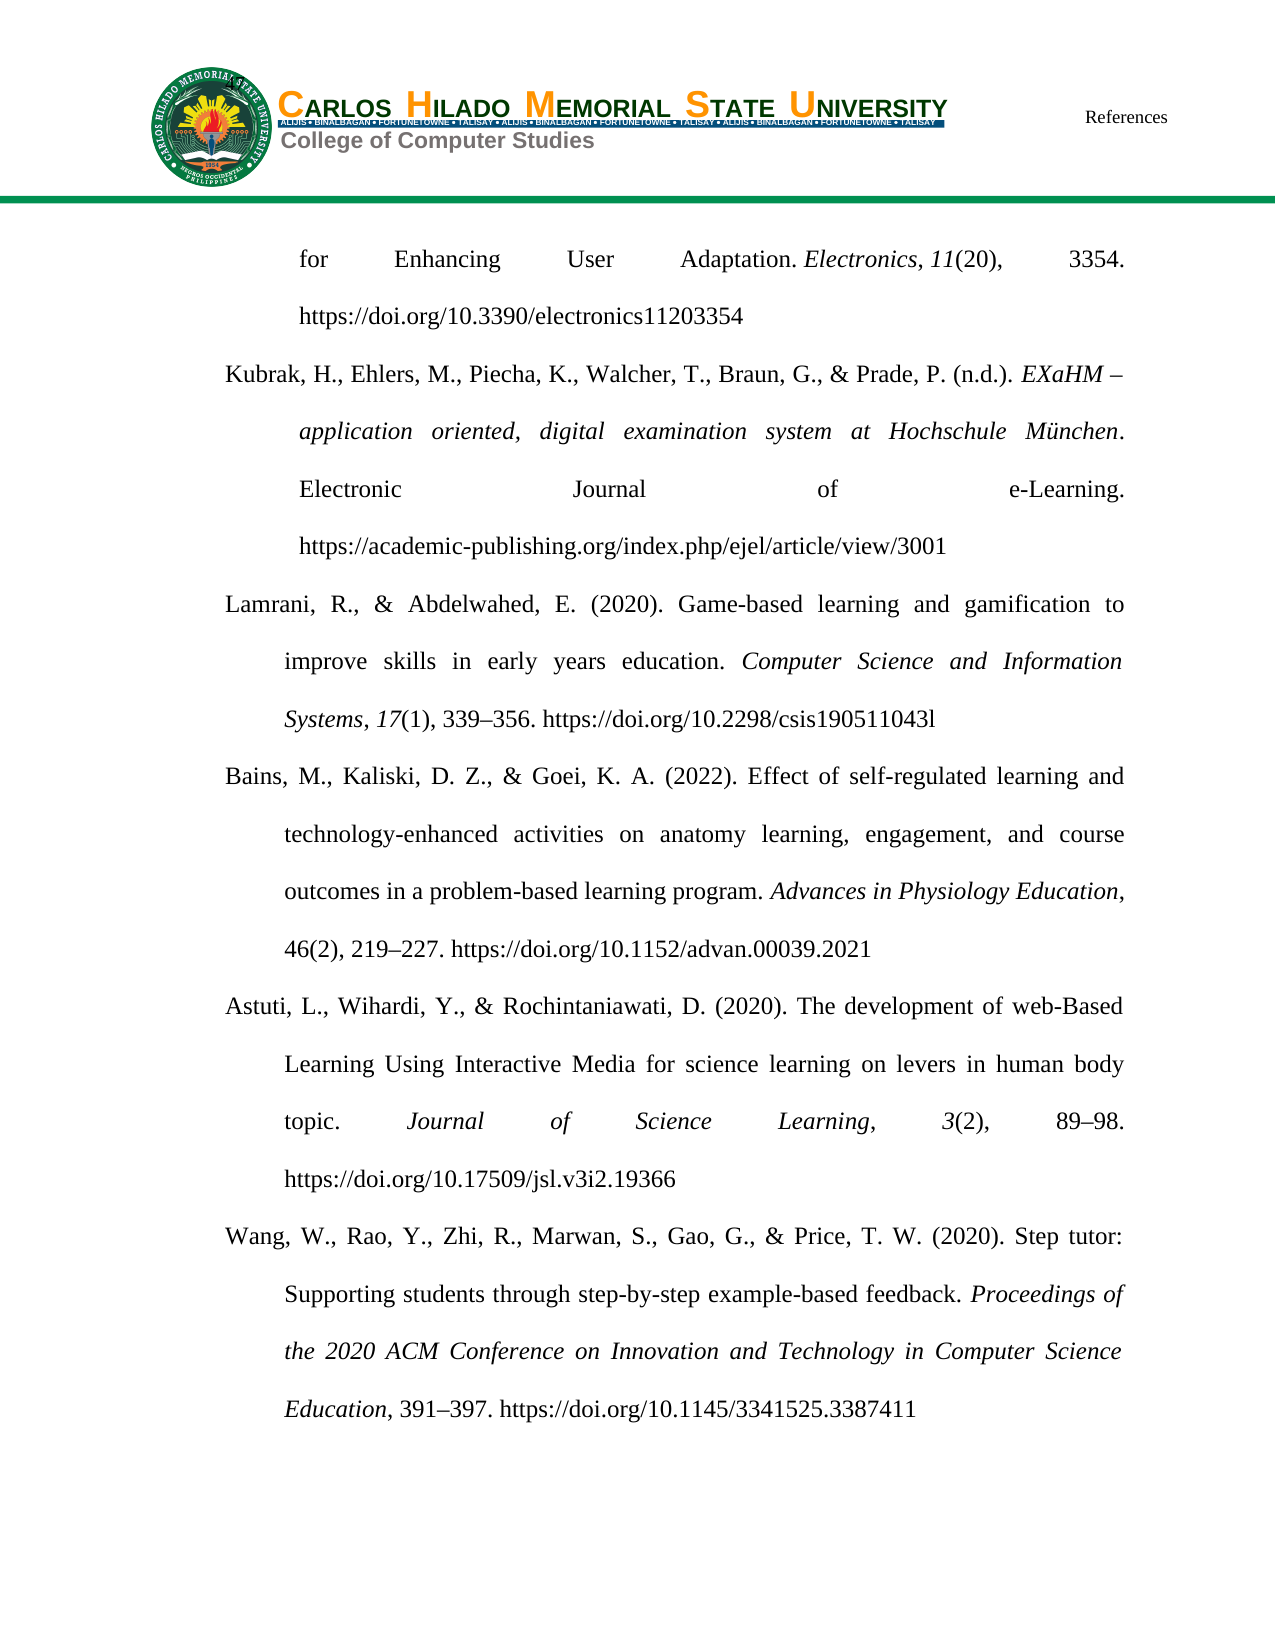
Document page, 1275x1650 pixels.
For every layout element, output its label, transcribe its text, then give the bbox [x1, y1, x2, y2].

text Astuti, L., Wihardi, Y., & Rochintaniawati, D. (2020). The development of web-Based Learning Using Interactive Media for science learning on levers in human body topic. Journal of Science Learning, 3(2), 89–98. https://doi.org/10.17509/jsl.v3i2.19366 [225, 991, 1125, 1192]
picture [151, 67, 272, 187]
text Kubrak, H., Ehlers, M., Piecha, K., Walcher, T., Braun, G., & Prade, P. (n.d.). EXaHM – application oriented, digital examination system at Hochschule München. Electronic Journal of e-Learning. https://academic-publishing.org/index.php/ejel/article/view/3001 [225, 359, 1125, 560]
text Wang, W., Rao, Y., Zhi, R., Marwan, S., Gao, G., & Price, T. W. (2020). Step tutor: Supporting students through step-by-step example-based feedback. Proceedings of the 2020 ACM Conference on Innovation and Technology in Computer Science Education, 391–397. https://doi.org/10.1145/3341525.3387411 [225, 1221, 1125, 1422]
text Bains, M., Kaliski, D. Z., & Goei, K. A. (2022). Effect of self-regulated learning and technology-enhanced activities on anatomy learning, engagement, and course outcomes in a problem-based learning program. Advances in Physiology Education, 46(2), 219–227. https://doi.org/10.1152/advan.00039.2021 [225, 761, 1125, 962]
text Lamrani, R., & Abdelwahed, E. (2020). Game-based learning and gamification to improve skills in early years education. Computer Science and Information Systems, 17(1), 339–356. https://doi.org/10.2298/csis190511043l [225, 589, 1125, 732]
